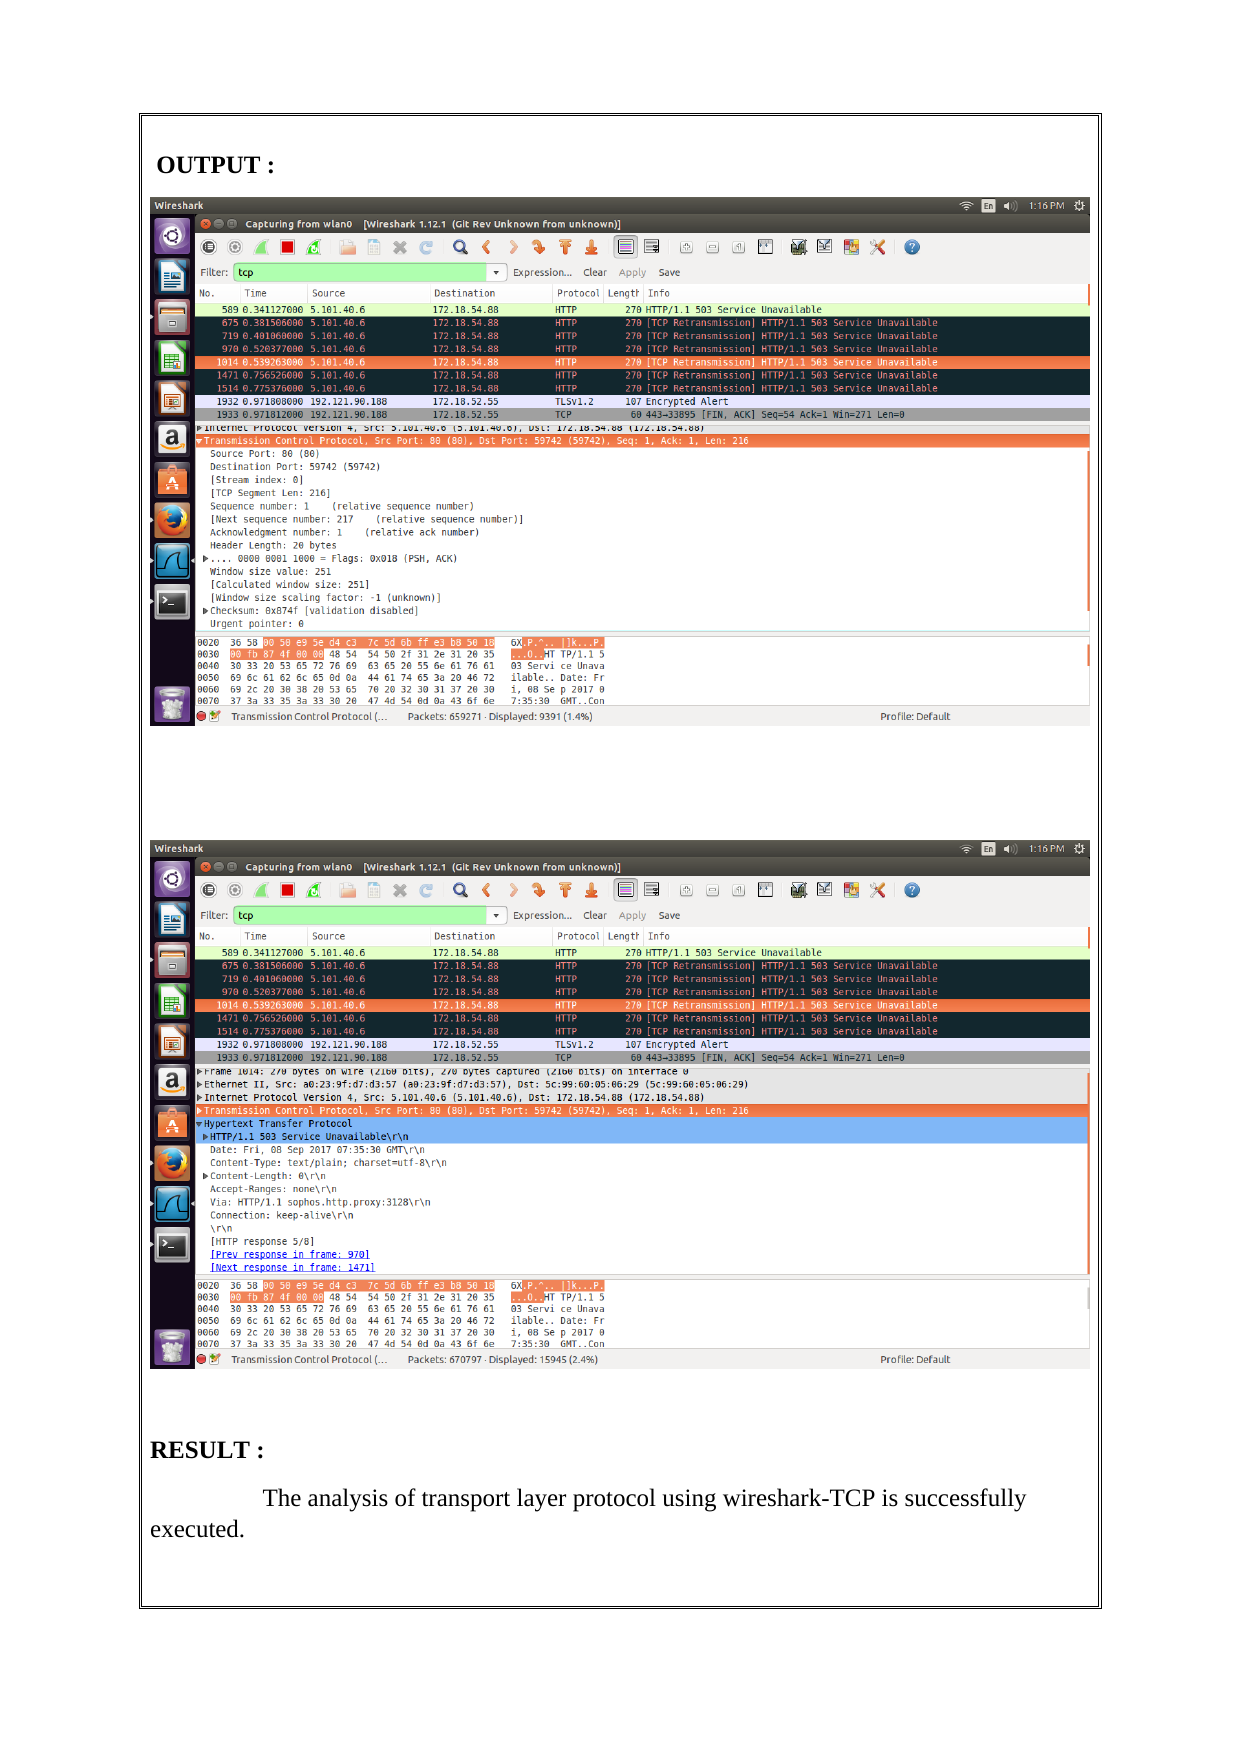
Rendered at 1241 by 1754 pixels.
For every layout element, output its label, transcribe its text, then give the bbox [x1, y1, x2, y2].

text The analysis of transport layer protocol using wireshark-TCP is successfully executed. [150, 1483, 1090, 1542]
text RESULT : [150, 1435, 1090, 1464]
picture [150, 197, 1090, 726]
text OUTPUT : [150, 150, 1090, 179]
picture [150, 840, 1090, 1369]
